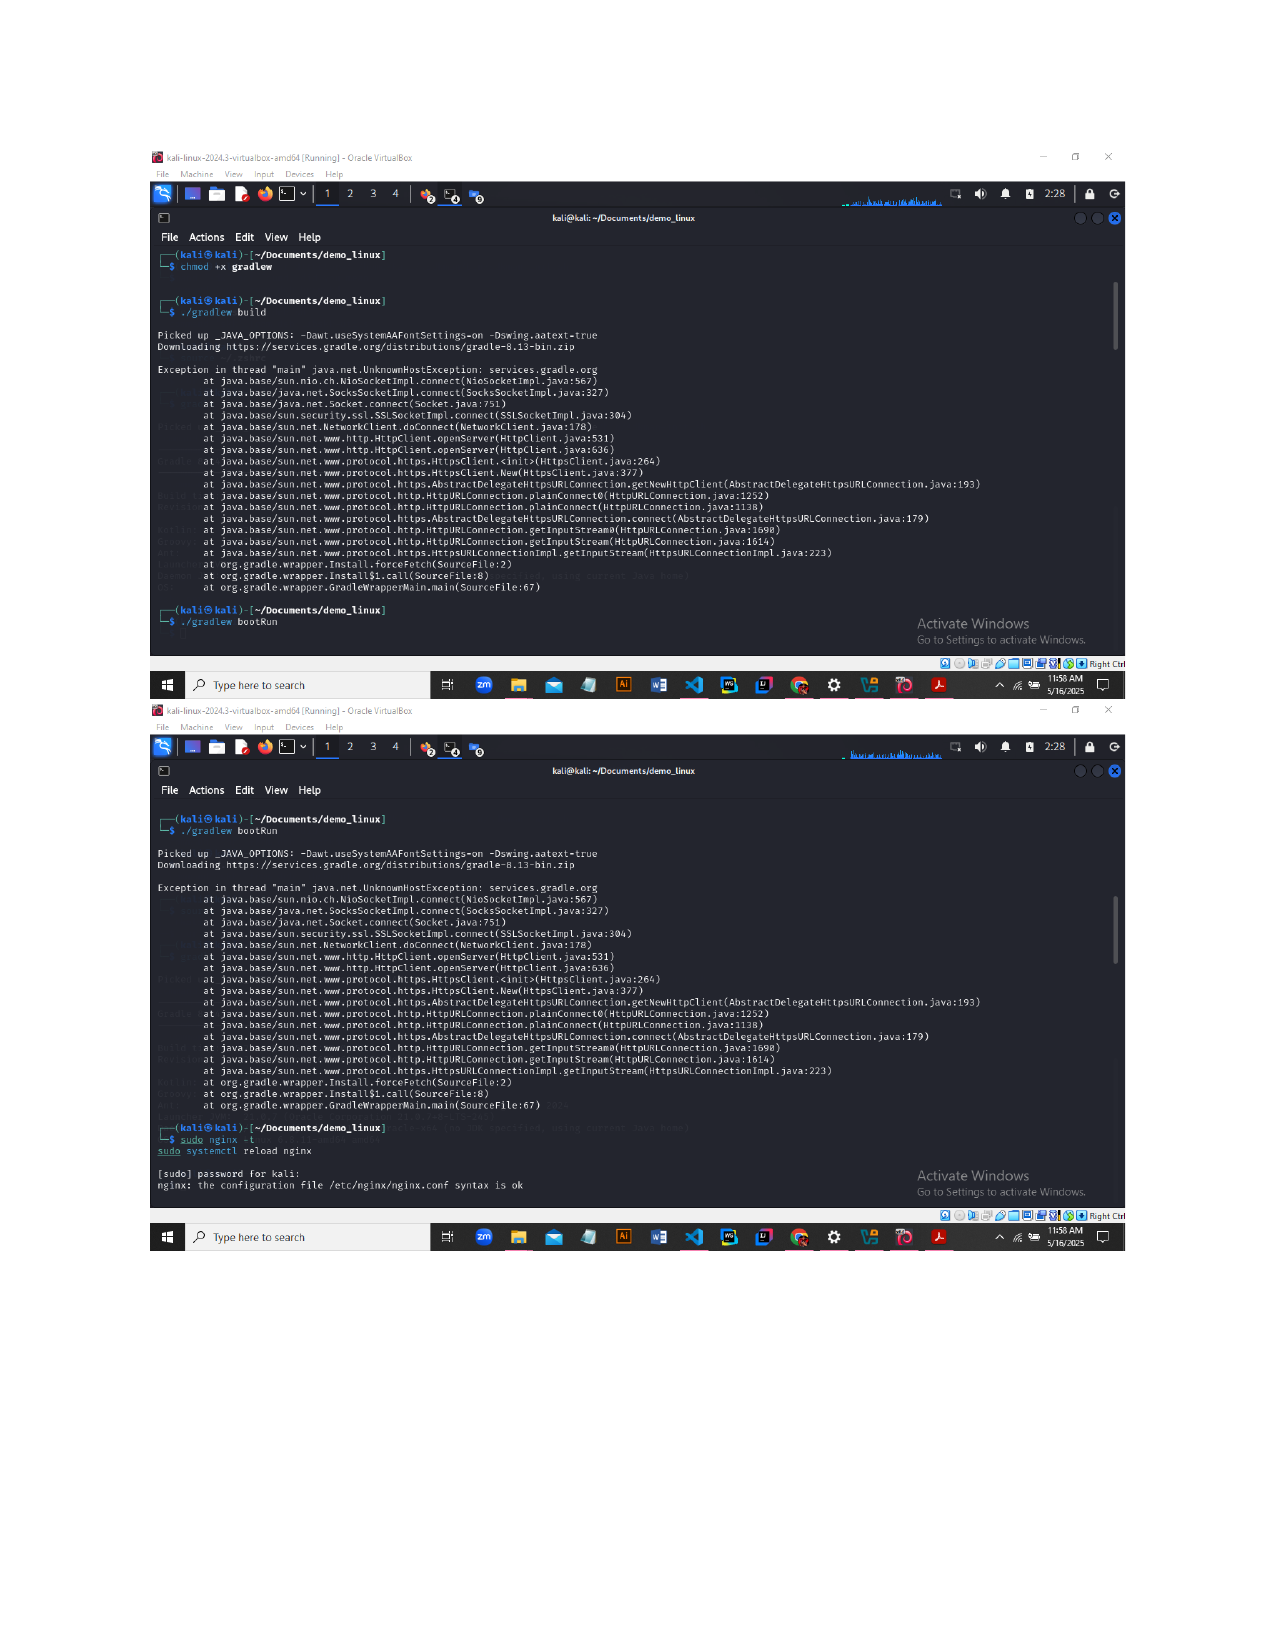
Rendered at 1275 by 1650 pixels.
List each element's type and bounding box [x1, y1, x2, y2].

picture [150, 150, 1125, 699]
picture [150, 702, 1125, 1251]
